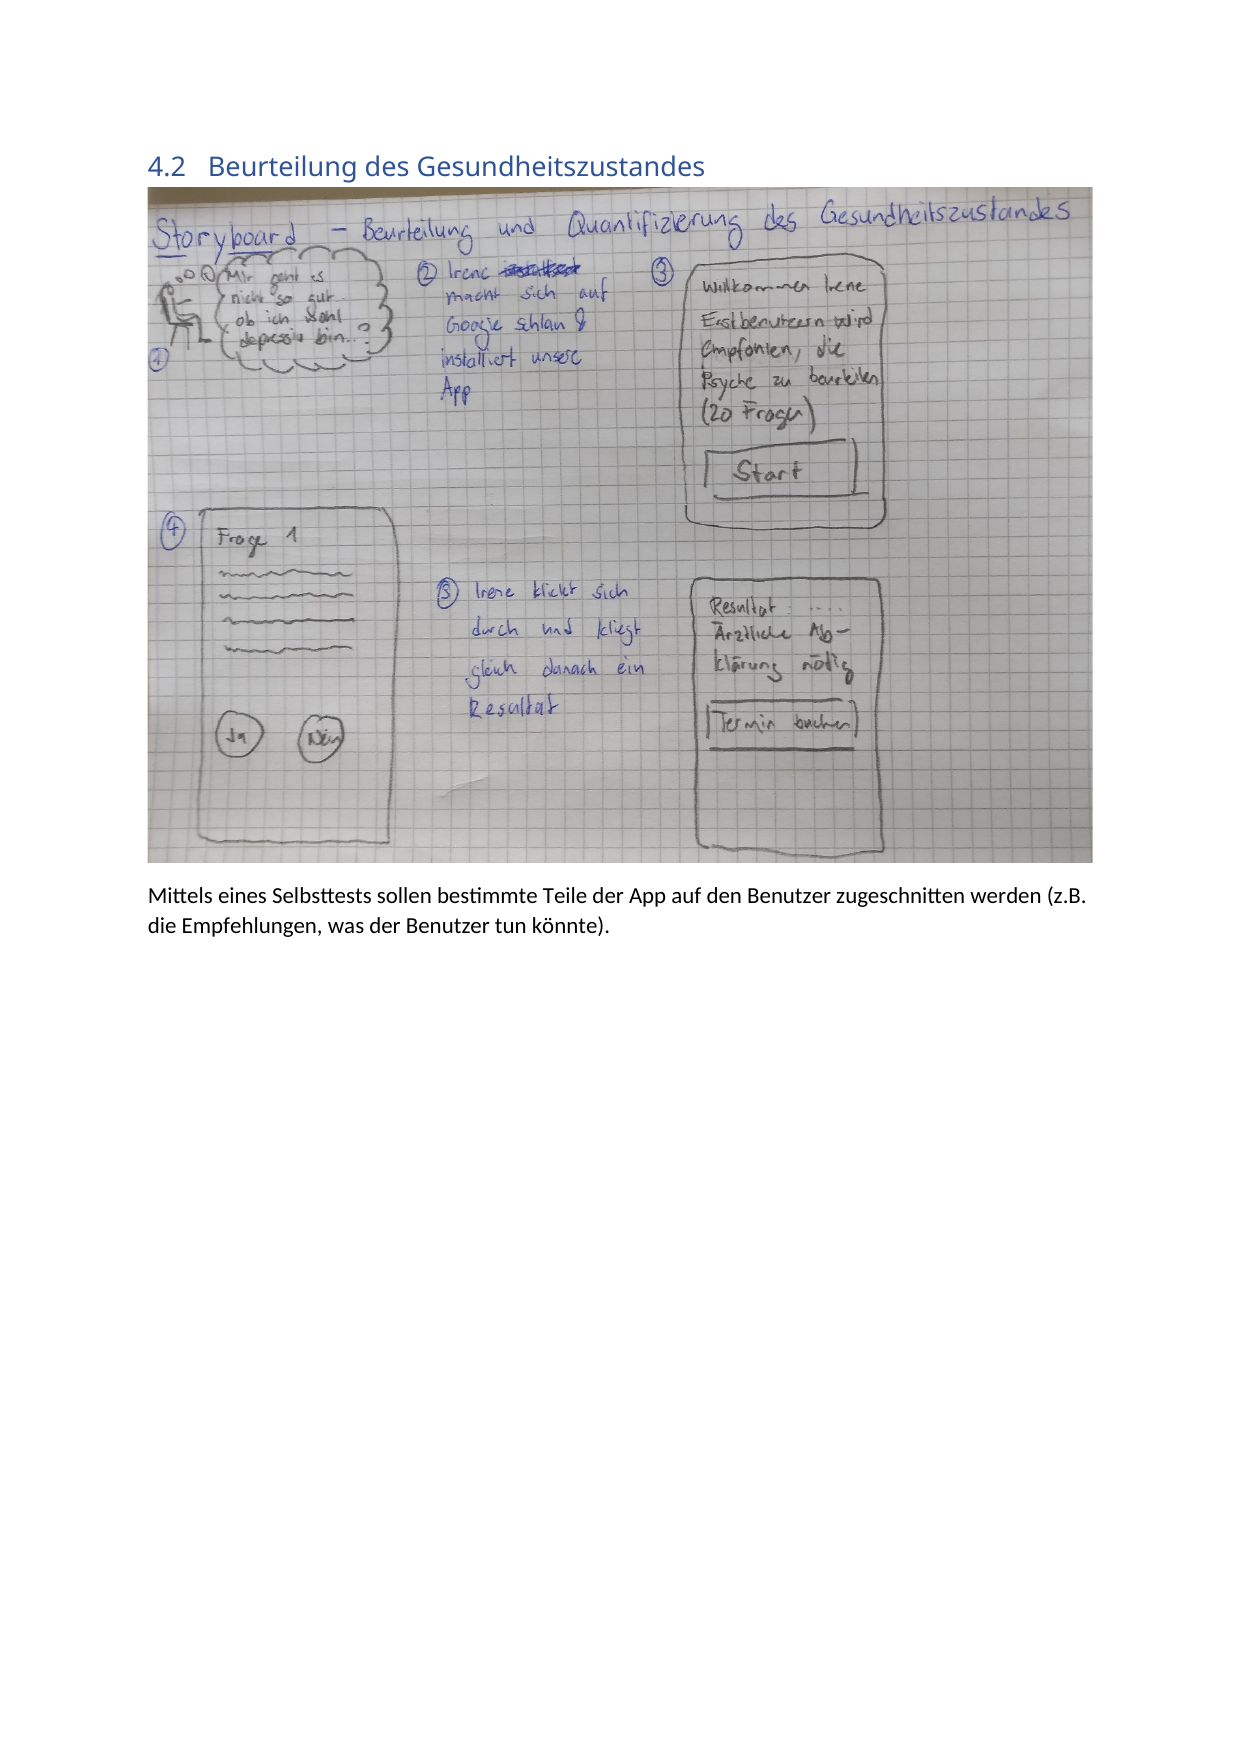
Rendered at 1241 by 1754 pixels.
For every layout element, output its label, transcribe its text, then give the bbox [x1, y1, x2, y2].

picture [147, 187, 1093, 863]
text Mittels eines Selbsttests sollen bestimmte Teile der App auf den Benutzer zugeschnitten werden (z.B. die Empfehlungen, was der Benutzer tun könnte). [148, 881, 1093, 939]
subtitle Beurteilung des Gesundheitszustandes [148, 148, 1093, 184]
